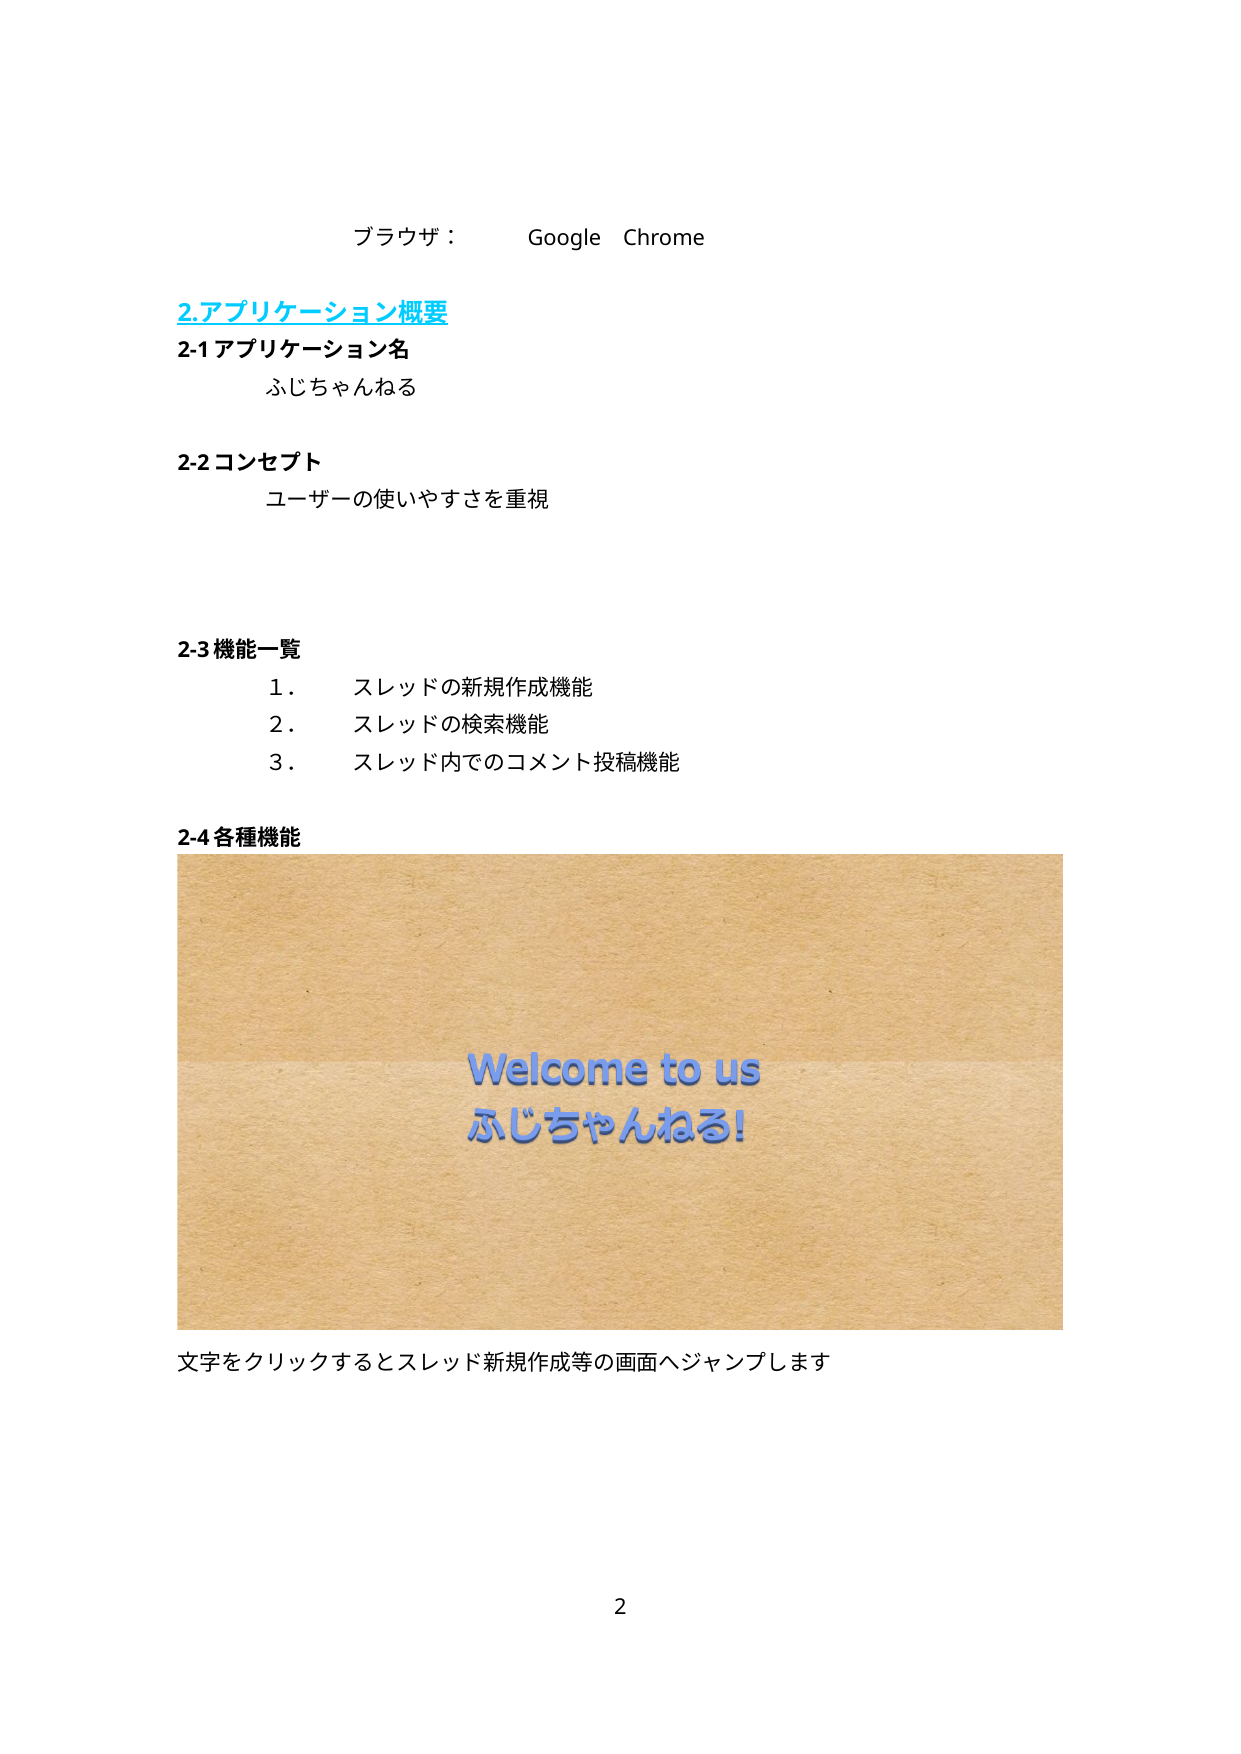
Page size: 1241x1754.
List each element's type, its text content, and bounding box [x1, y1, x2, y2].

list スレッドの検索機能 [265, 704, 1063, 742]
text 2-1アプリケーション名 [177, 329, 1063, 367]
text 文字をクリックするとスレッド新規作成等の画面へジャンプします [177, 1342, 1063, 1379]
text 2-2コンセプト [177, 442, 1063, 479]
picture [177, 854, 1063, 1330]
list スレッドの新規作成機能 [265, 667, 1063, 704]
text 2-3機能一覧 [177, 629, 1063, 667]
text ユーザーの使いやすさを重視 [265, 479, 1063, 517]
list スレッド内でのコメント投稿機能 [265, 742, 1063, 779]
text ふじちゃんねる [177, 367, 1063, 404]
text 2-4各種機能 [177, 817, 1063, 854]
text 2.アプリケーション概要 [177, 292, 1063, 329]
text ブラウザ： Google Chrome [177, 217, 1063, 254]
